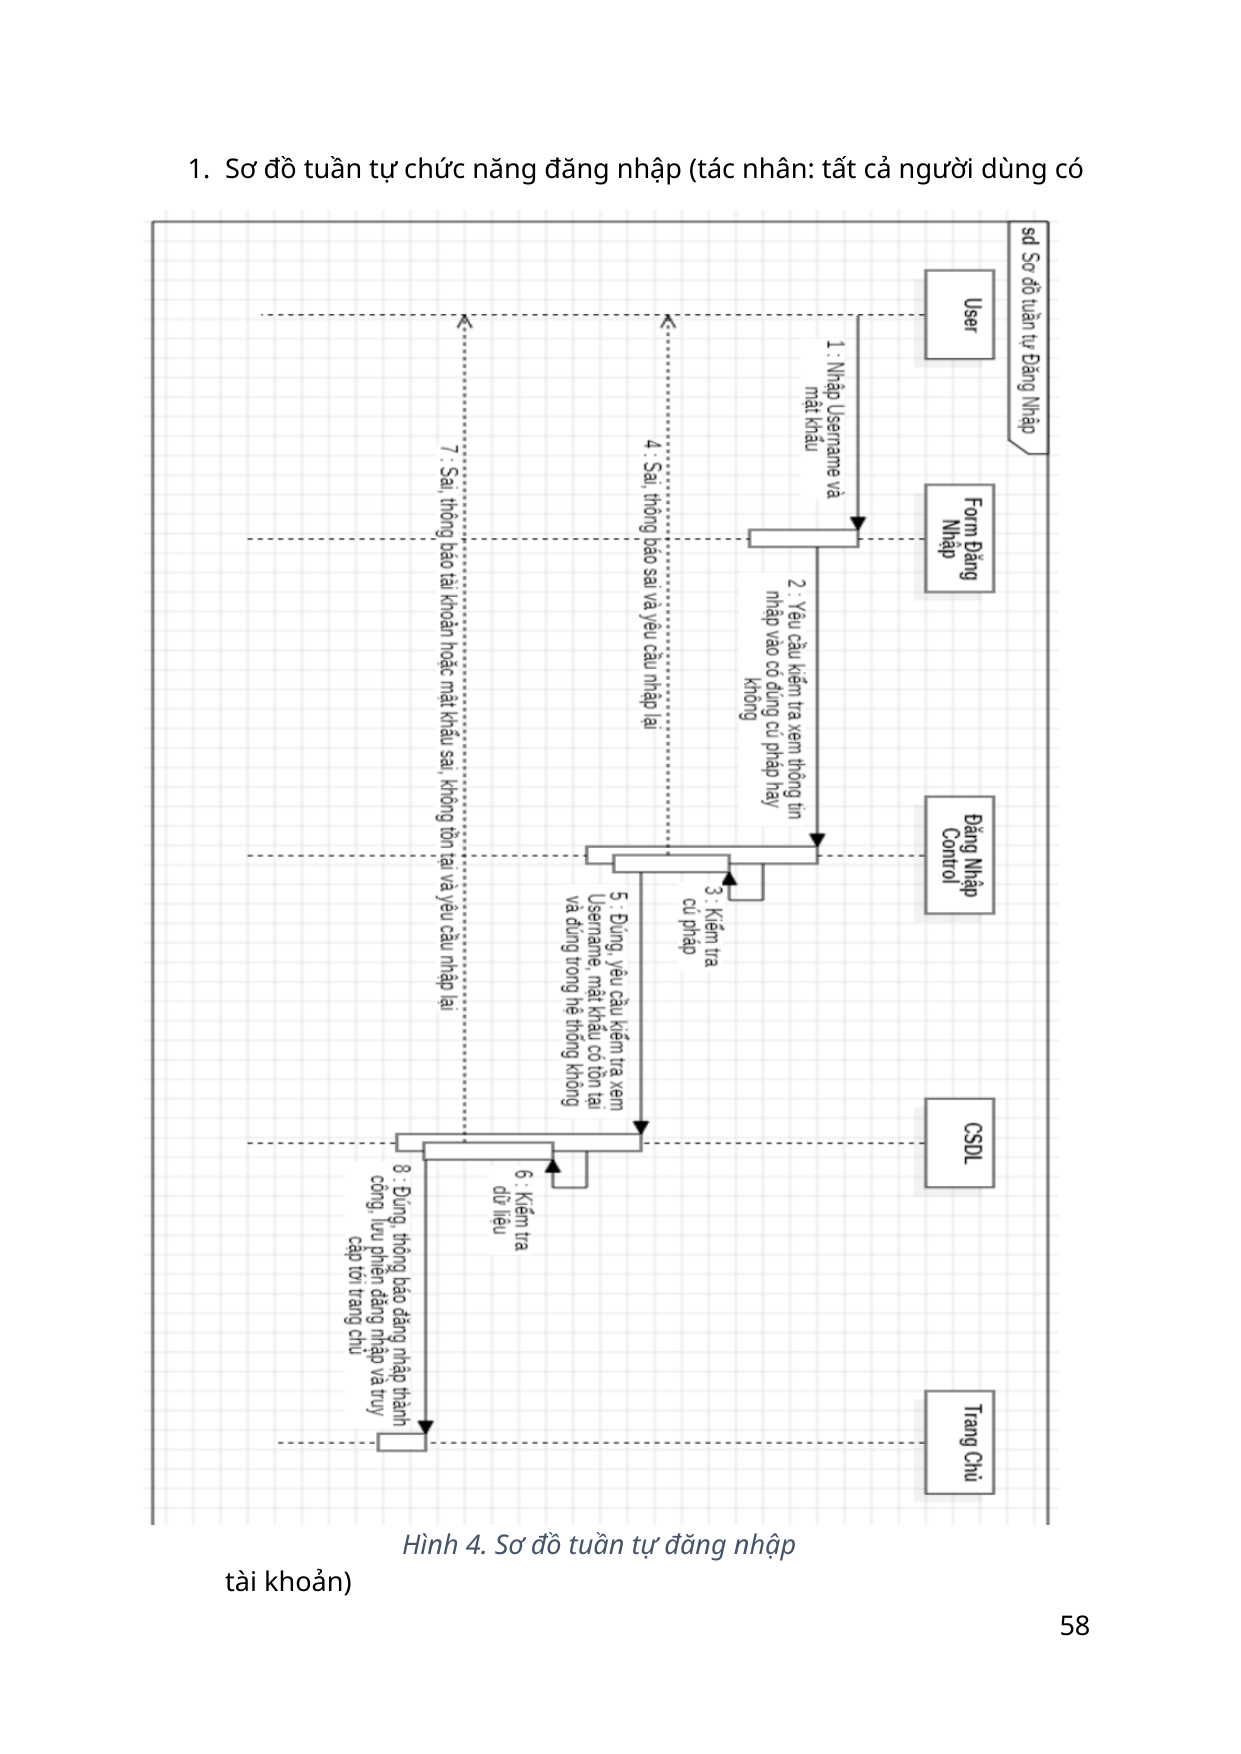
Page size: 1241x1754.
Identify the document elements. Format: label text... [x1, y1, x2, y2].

picture [144, 211, 1059, 1525]
